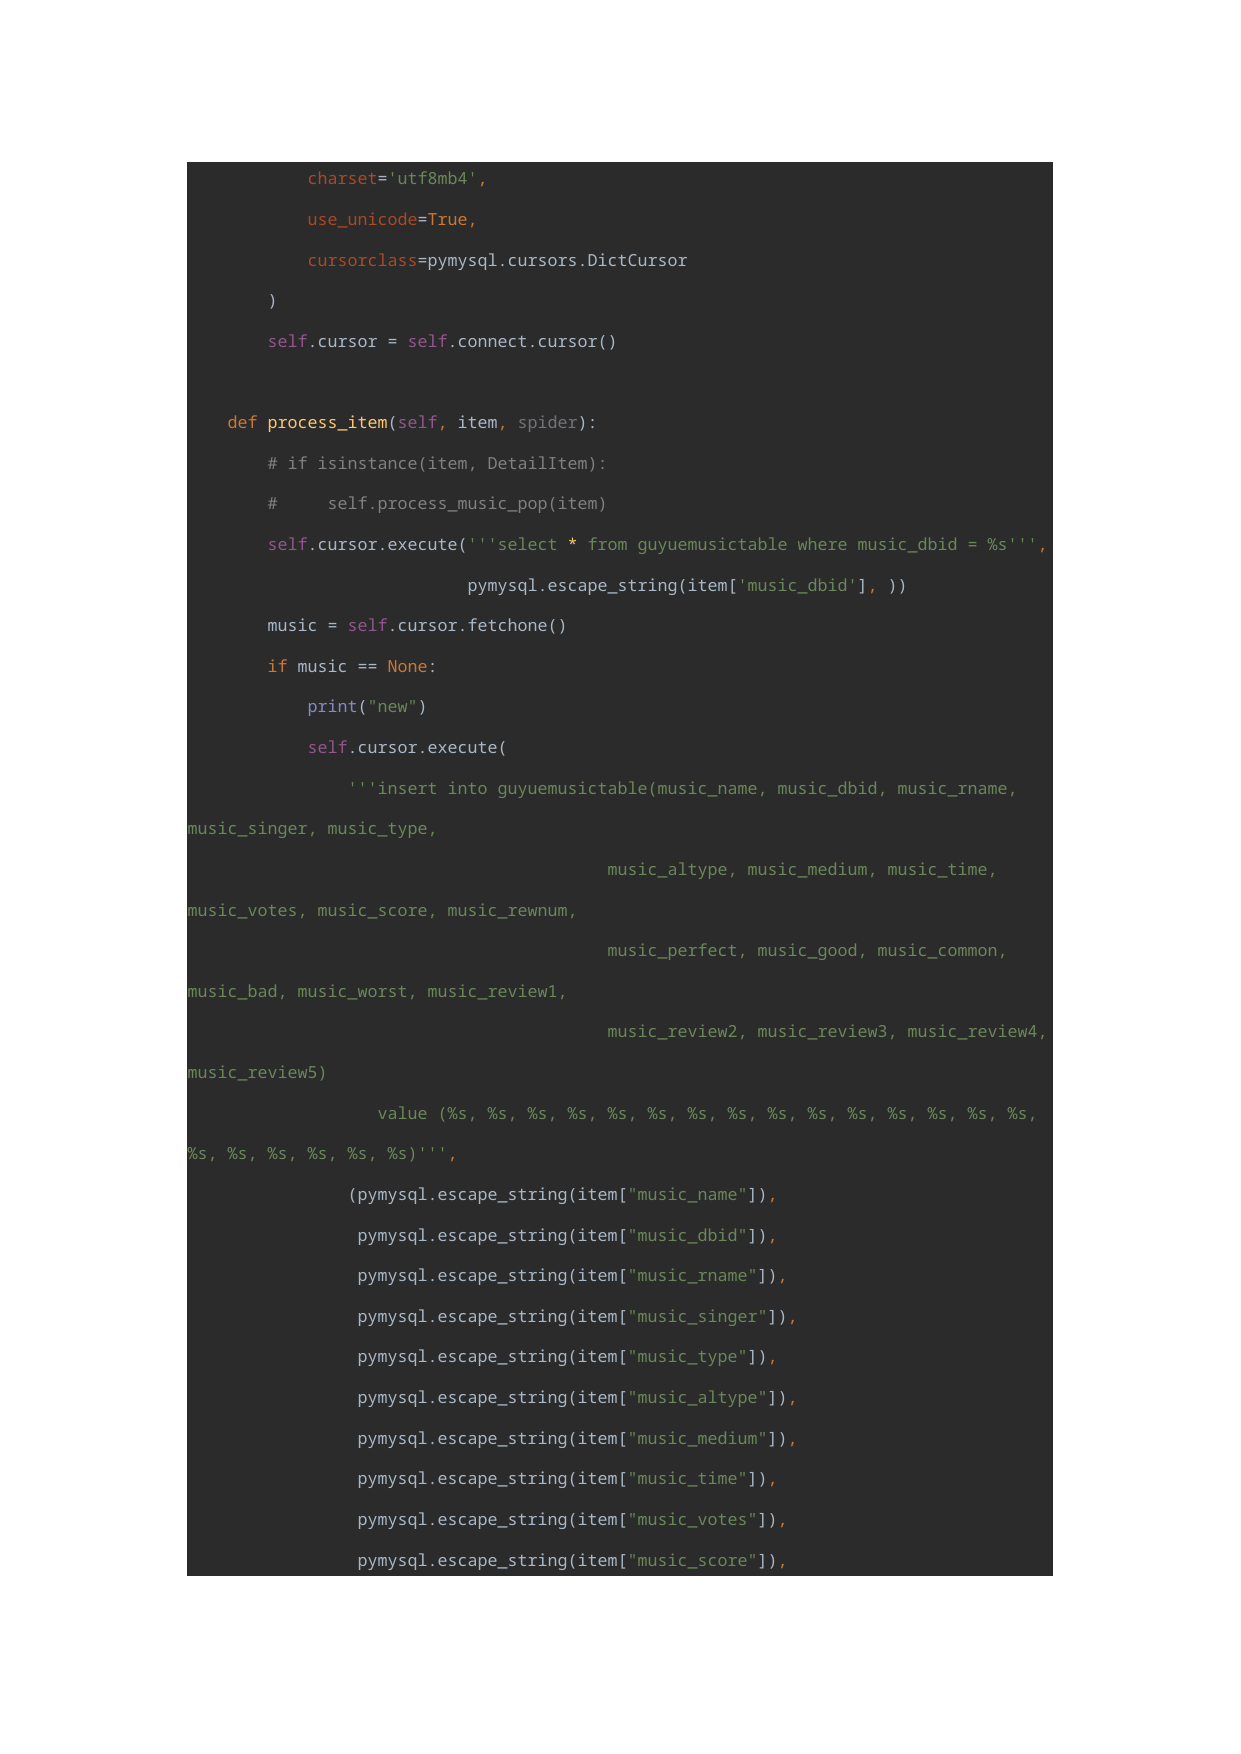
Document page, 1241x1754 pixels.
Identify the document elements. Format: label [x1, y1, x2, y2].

text [187, 162, 1053, 1576]
